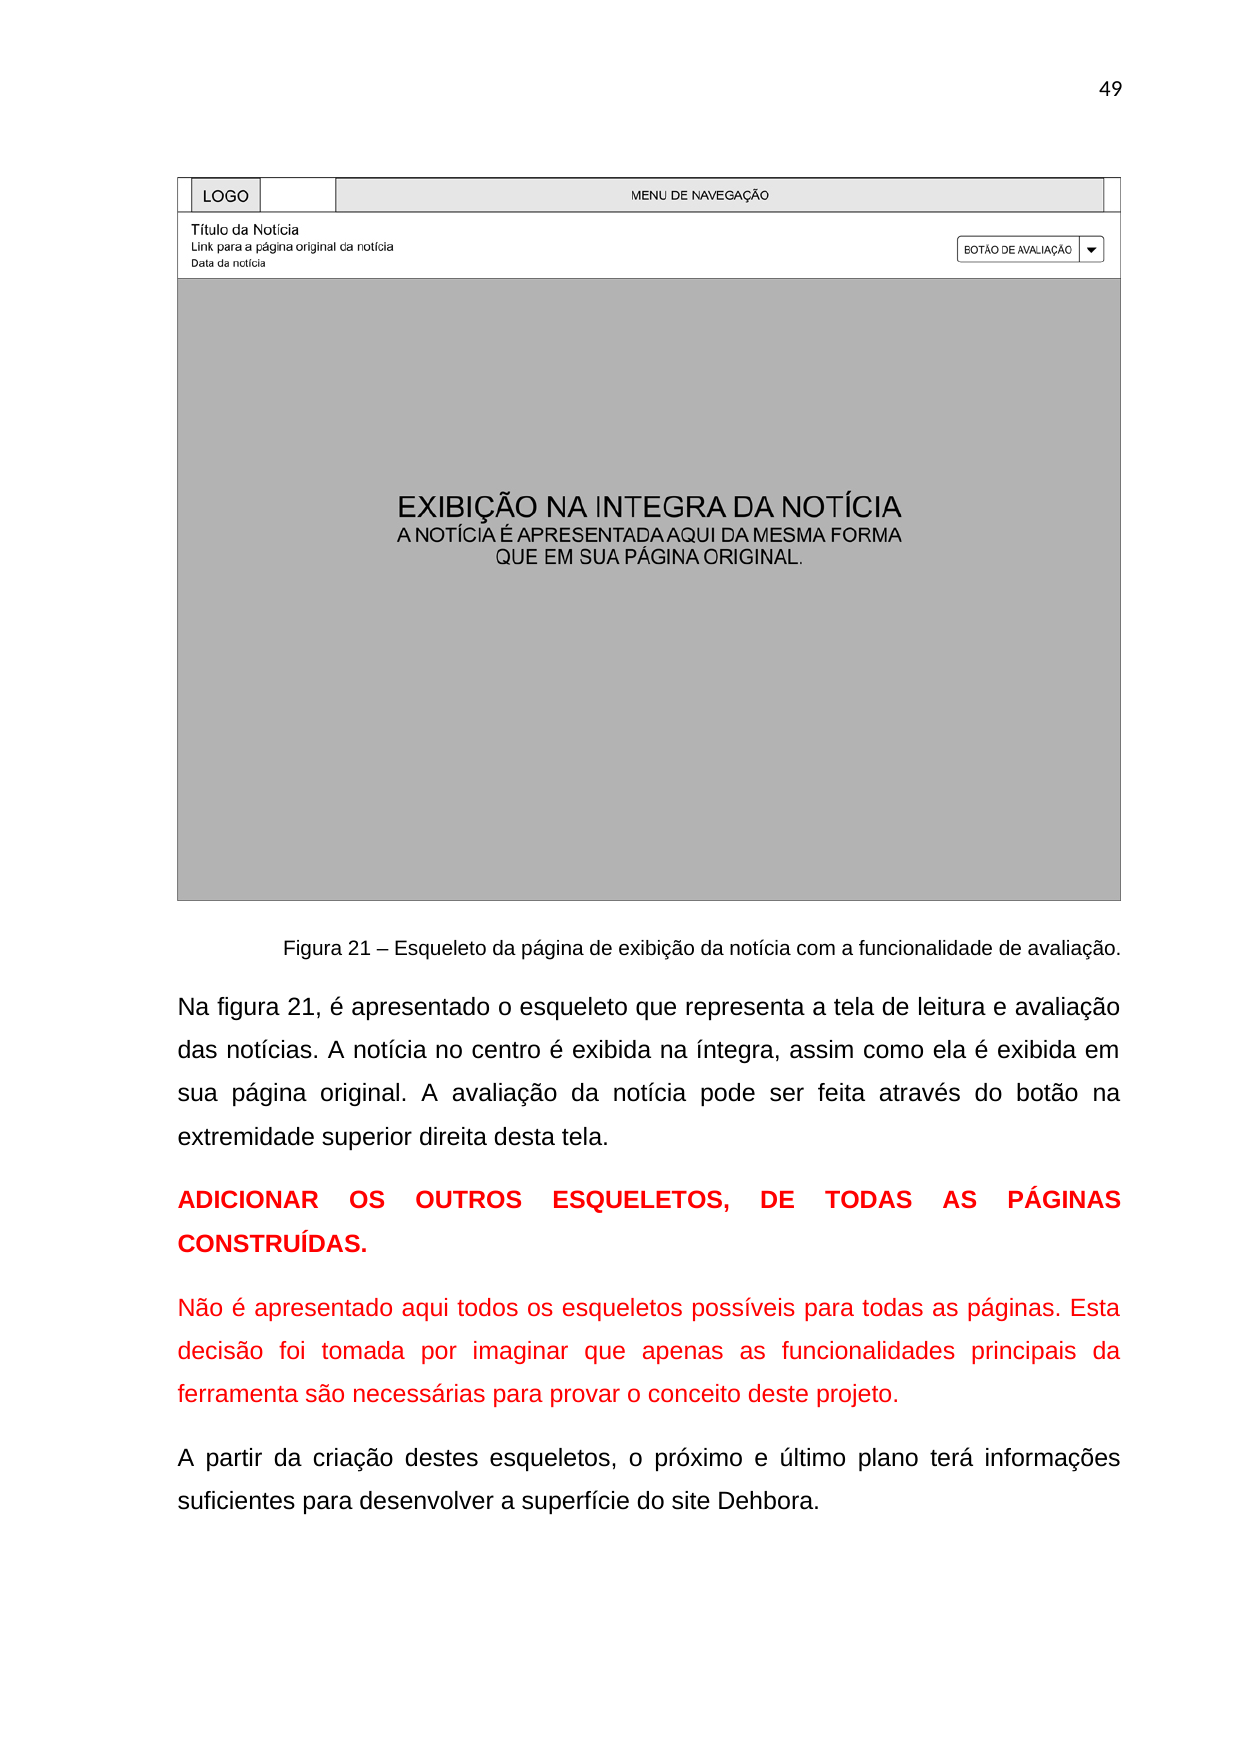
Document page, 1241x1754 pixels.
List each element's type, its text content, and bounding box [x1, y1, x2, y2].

text Figura 21 – Esqueleto da página de exibição da notícia com a funcionalidade de avaliação. [177, 935, 1122, 959]
text A partir da criação destes esqueletos, o próximo e último plano terá informações suficientes para desenvolver a superfície do site Dehbora. [177, 1443, 1122, 1515]
text Não é apresentado aqui todos os esqueletos possíveis para todas as páginas. Esta decisão foi tomada por imaginar que apenas as funcionalidades principais da ferramenta são necessárias para provar o conceito deste projeto. [177, 1293, 1122, 1408]
picture [177, 177, 1121, 901]
text Na figura 21, é apresentado o esqueleto que representa a tela de leitura e avaliação das notícias. A notícia no centro é exibida na íntegra, assim como ela é exibida em sua página original. A avaliação da notícia pode ser feita através do botão na extremidade superior direita desta tela. [177, 992, 1122, 1150]
text ADICIONAR OS OUTROS ESQUELETOS, DE TODAS AS PÁGINAS CONSTRUÍDAS. [177, 1186, 1122, 1257]
